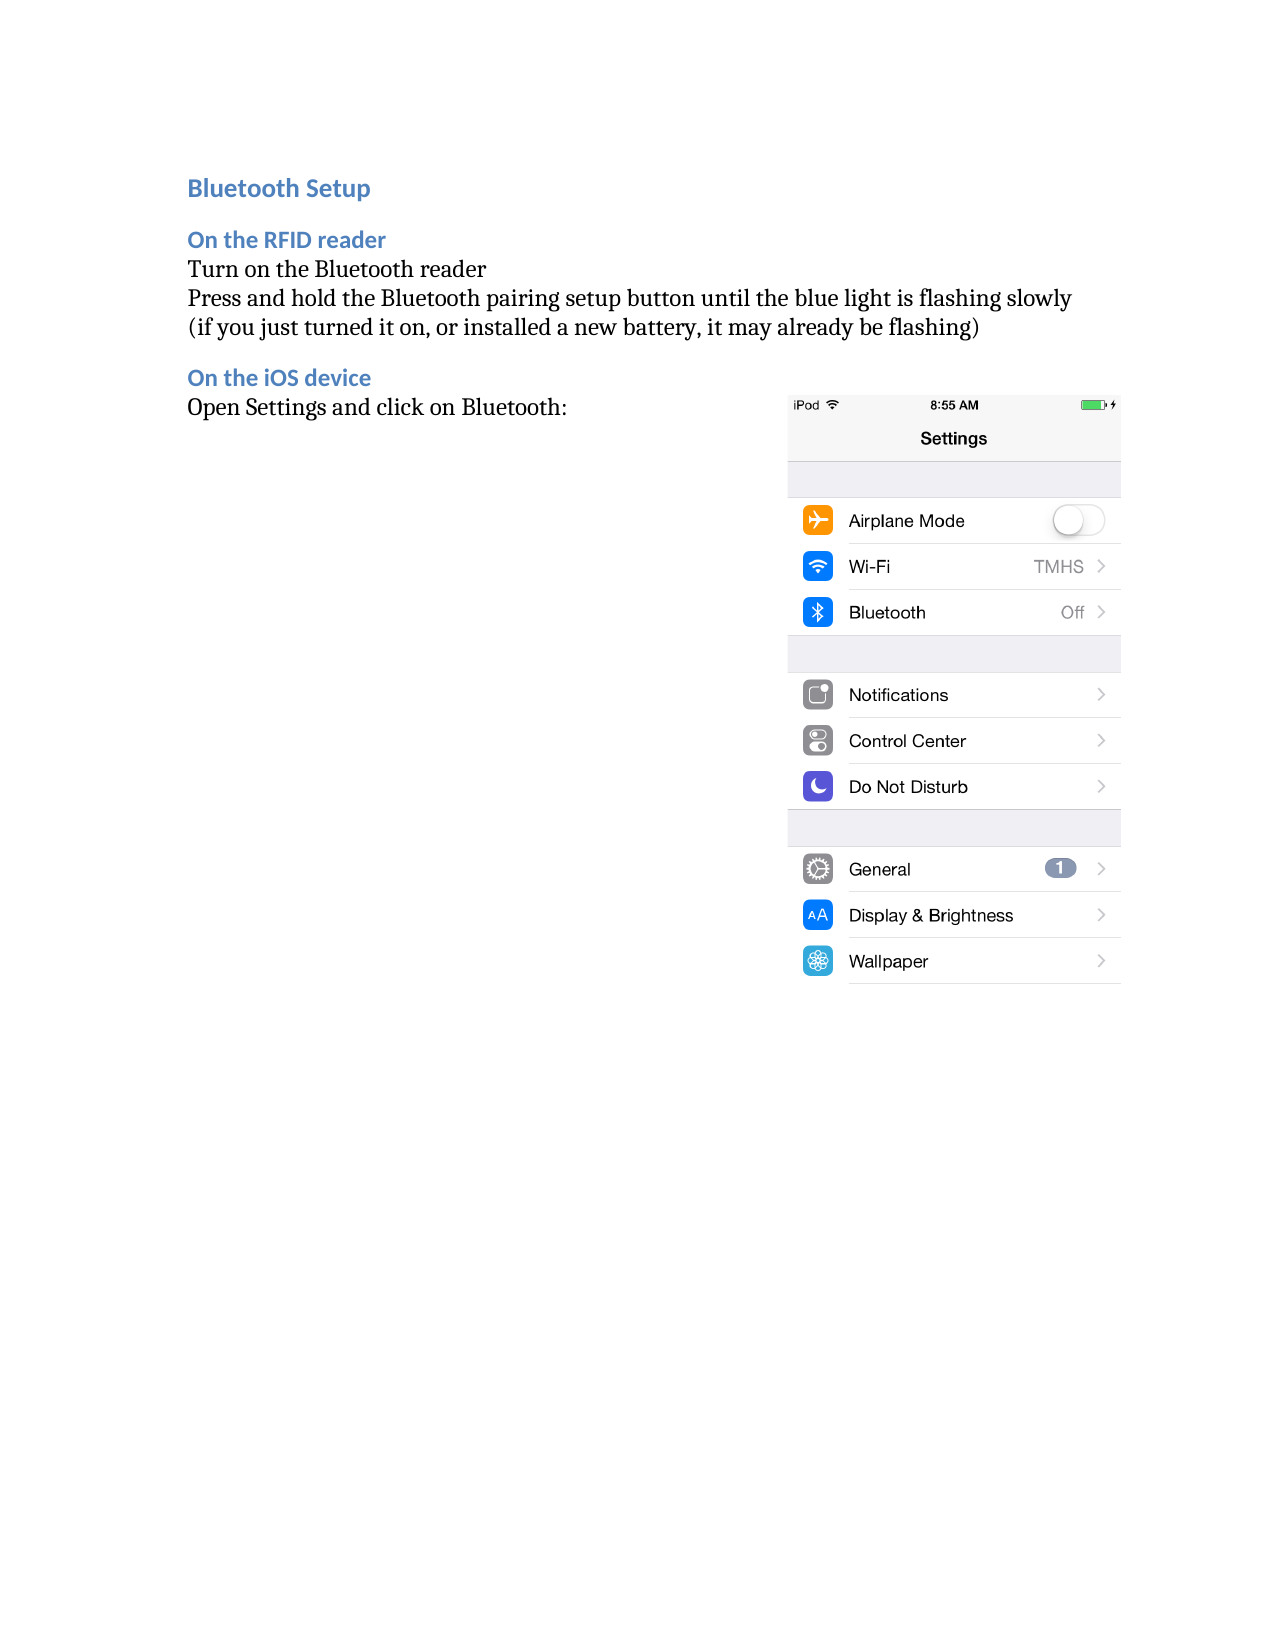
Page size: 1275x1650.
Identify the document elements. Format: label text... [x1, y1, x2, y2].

picture [787, 395, 1121, 987]
subtitle Bluetooth Setup [187, 171, 1087, 204]
text Press and hold the Bluetooth pairing setup button until the blue light is flashing slowly (if you just turned it on, or installed a new battery, it may already be flashing) [187, 284, 1087, 341]
subtitle On the RFID reader [187, 225, 1087, 255]
text Turn on the Bluetooth reader [187, 255, 1087, 284]
text Open Settings and click on Bluetooth: [187, 393, 1087, 422]
subtitle On the iOS device [187, 362, 1087, 393]
